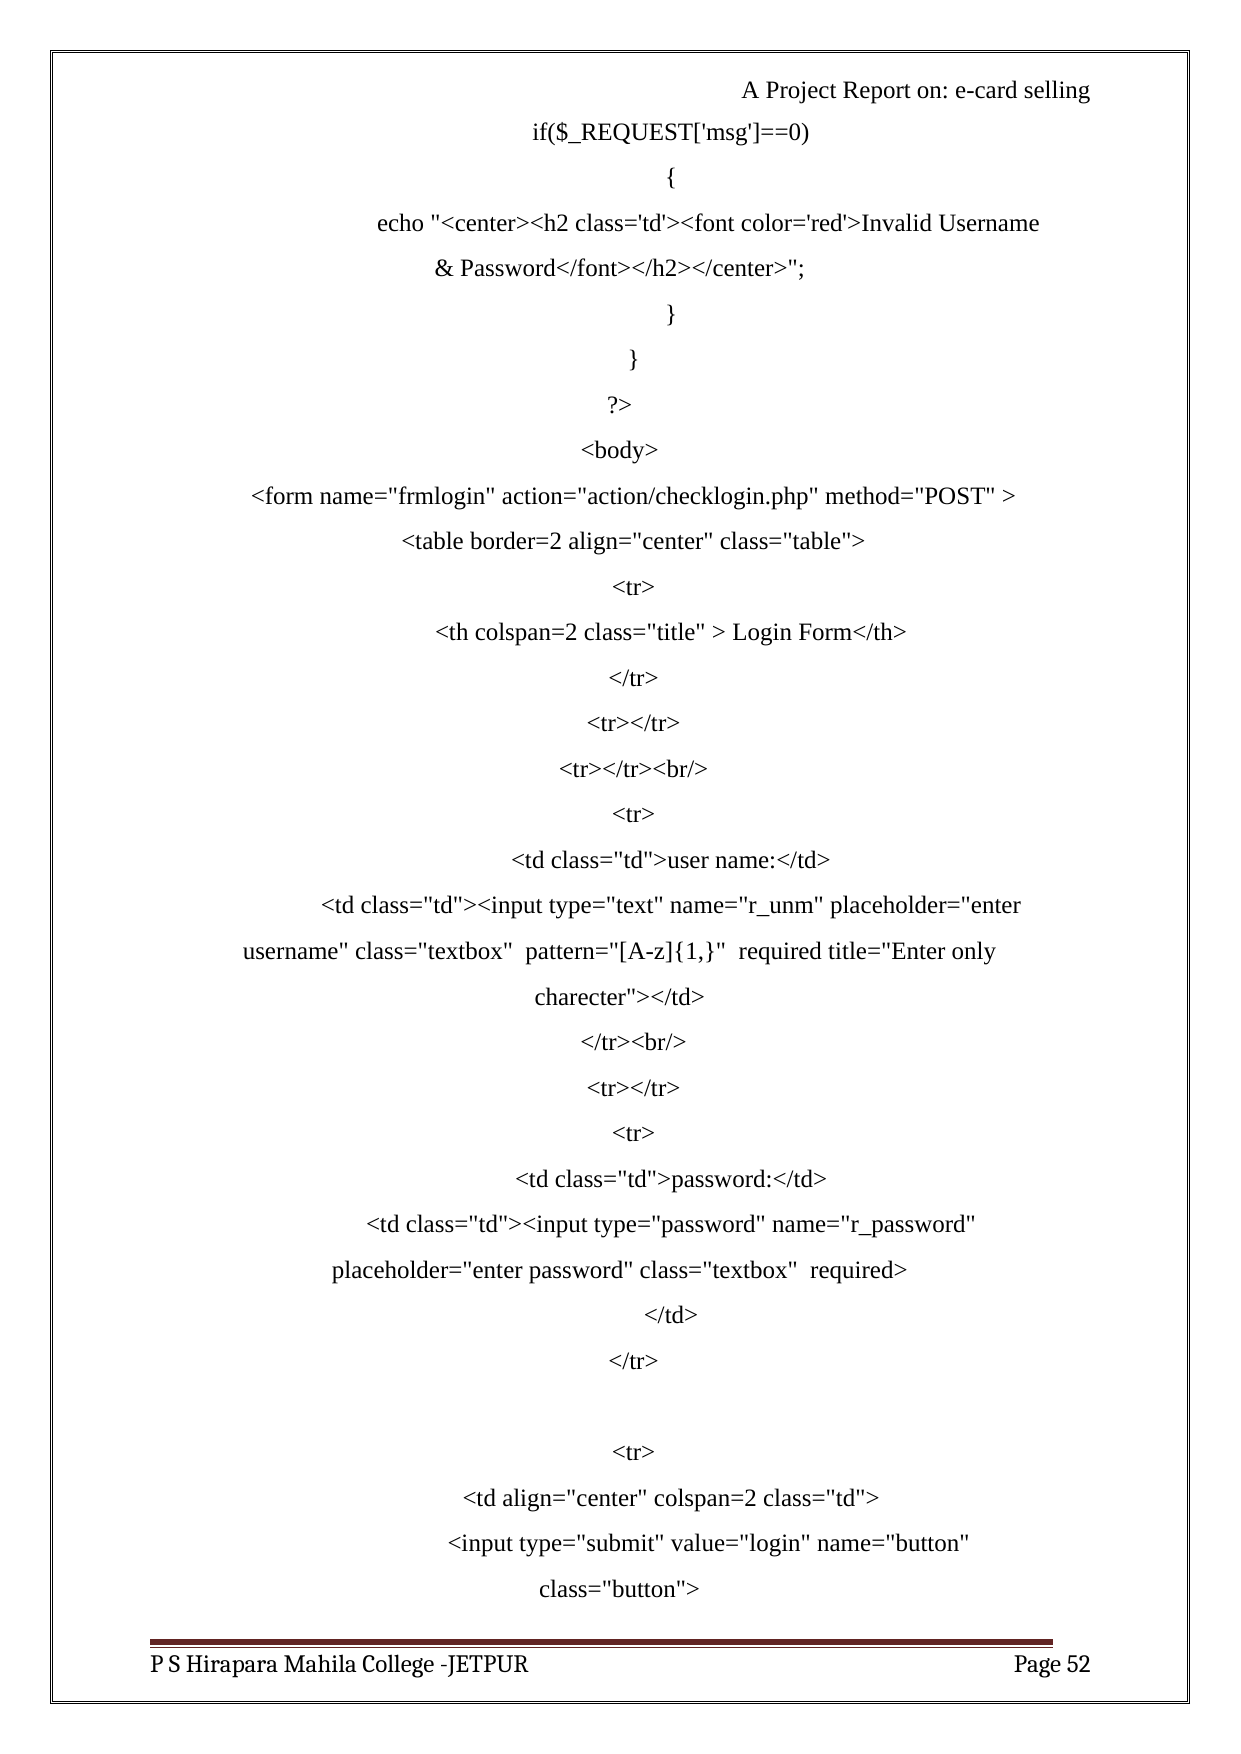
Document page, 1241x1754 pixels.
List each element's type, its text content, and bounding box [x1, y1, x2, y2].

title <td class="td">password:</td> [197, 1151, 1042, 1196]
title ?> [197, 377, 1042, 422]
title <tr> [197, 559, 1042, 604]
title <form name="frmlogin" action="action/checklogin.php" method="POST" > [197, 468, 1042, 513]
title <tr></tr> [197, 1060, 1042, 1105]
title } [197, 331, 1042, 377]
title if($_REQUEST['msg']==0) [197, 104, 1042, 149]
title <tr> [197, 1105, 1042, 1151]
title <body> [197, 422, 1042, 468]
title <table border=2 align="center" class="table"> [197, 513, 1042, 559]
title </td> [197, 1287, 1042, 1333]
title <tr> [197, 787, 1042, 832]
title <td class="td"><input type="text" name="r_unm" placeholder="enter username" class="textbox" pattern="[A-z]{1,}" required title="Enter only charecter"></td> [197, 878, 1042, 1014]
title </tr> [197, 1333, 1042, 1378]
title <tr></tr><br/> [197, 741, 1042, 787]
title <td align="center" colspan=2 class="td"> [197, 1470, 1042, 1515]
title { [197, 149, 1042, 195]
title <tr></tr> [197, 696, 1042, 741]
title <td class="td"><input type="password" name="r_password" placeholder="enter password" class="textbox" required> [197, 1196, 1042, 1287]
title <td class="td">user name:</td> [197, 832, 1042, 878]
title <tr> [197, 1424, 1042, 1470]
title } [197, 286, 1042, 331]
title </tr><br/> [197, 1014, 1042, 1060]
title echo "<center><h2 class='td'><font color='red'>Invalid Username & Password</font></h2></center>"; [197, 195, 1042, 286]
title <th colspan=2 class="title" > Login Form</th> [197, 604, 1042, 650]
title </tr> [197, 650, 1042, 696]
title <input type="submit" value="login" name="button" class="button"> [197, 1515, 1042, 1606]
